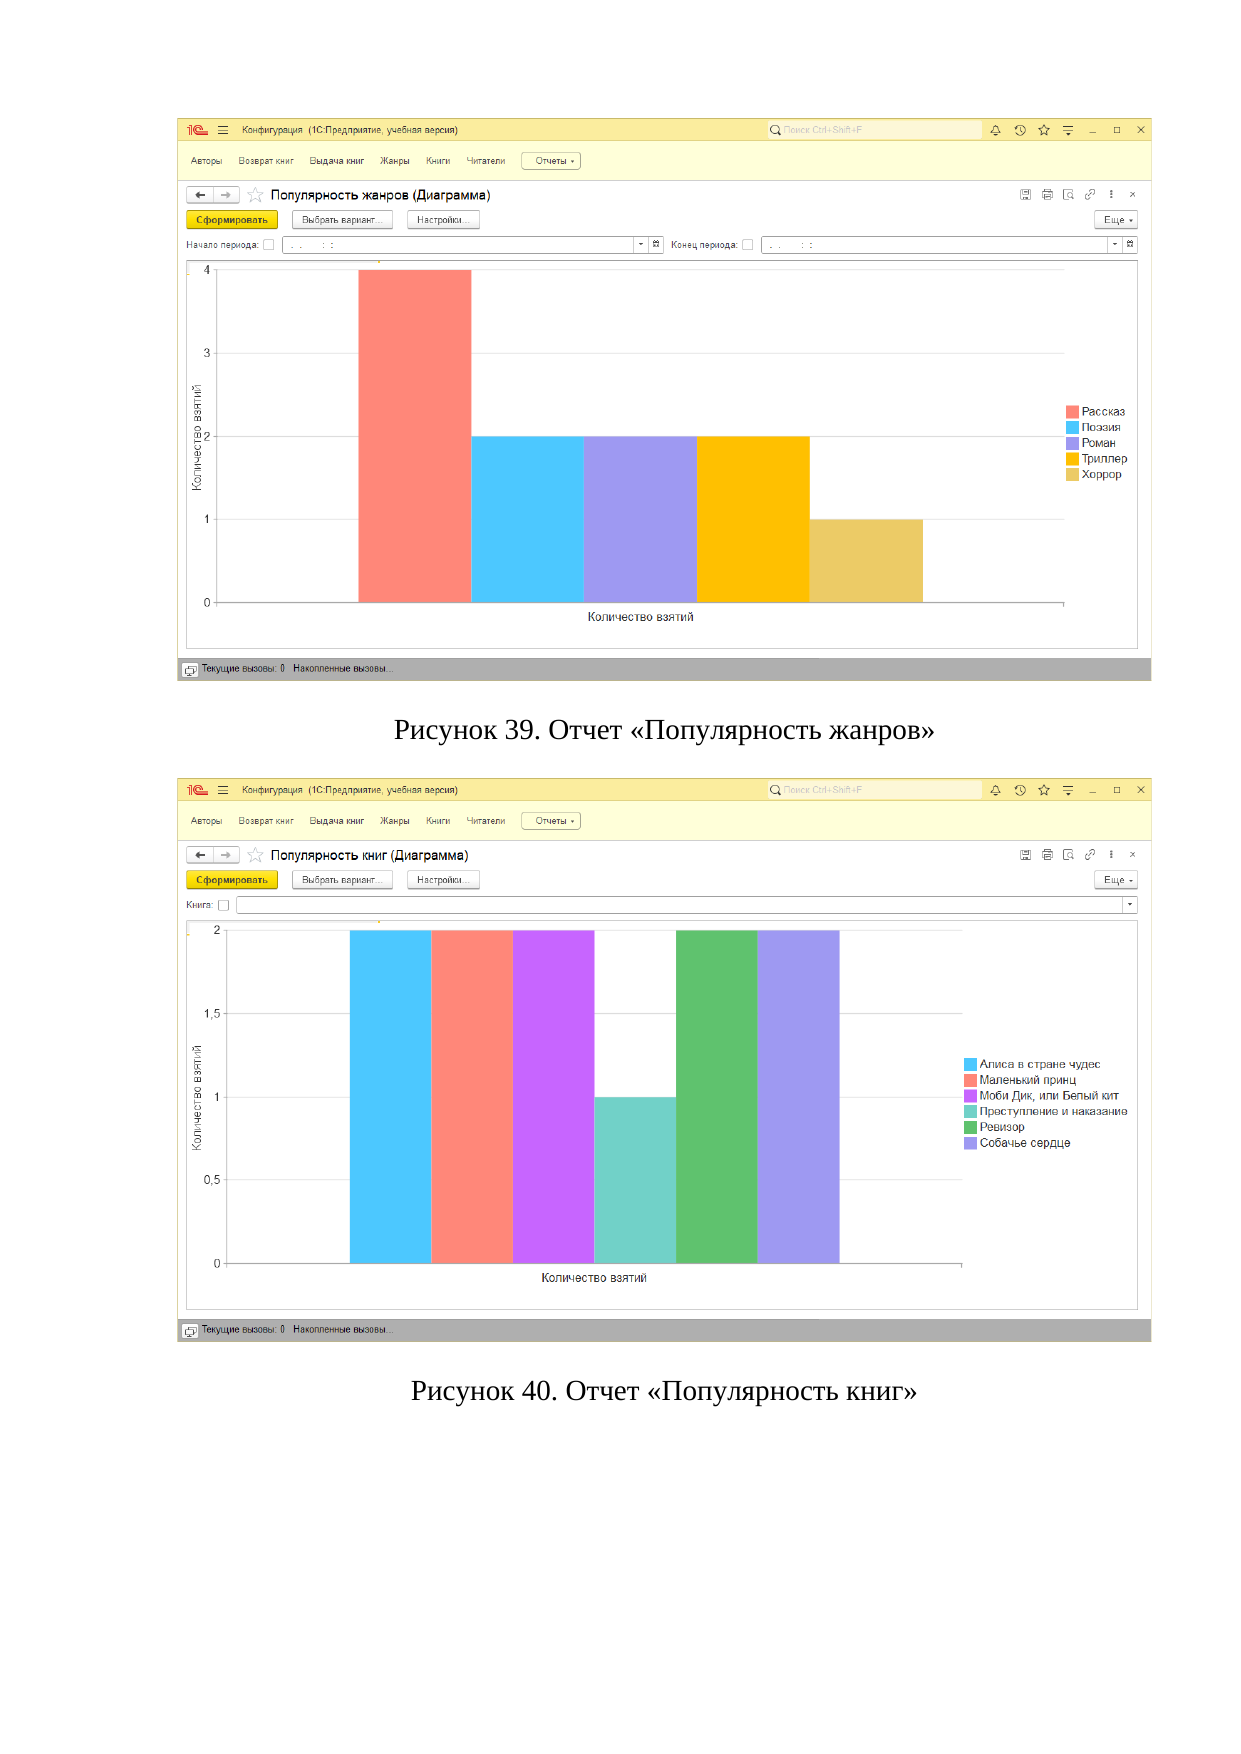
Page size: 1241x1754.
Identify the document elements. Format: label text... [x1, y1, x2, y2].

text Рисунок 40. Отчет «Популярность книг» [177, 1373, 1152, 1406]
picture [177, 118, 1152, 681]
picture [177, 778, 1152, 1342]
text Рисунок 39. Отчет «Популярность жанров» [177, 712, 1152, 745]
